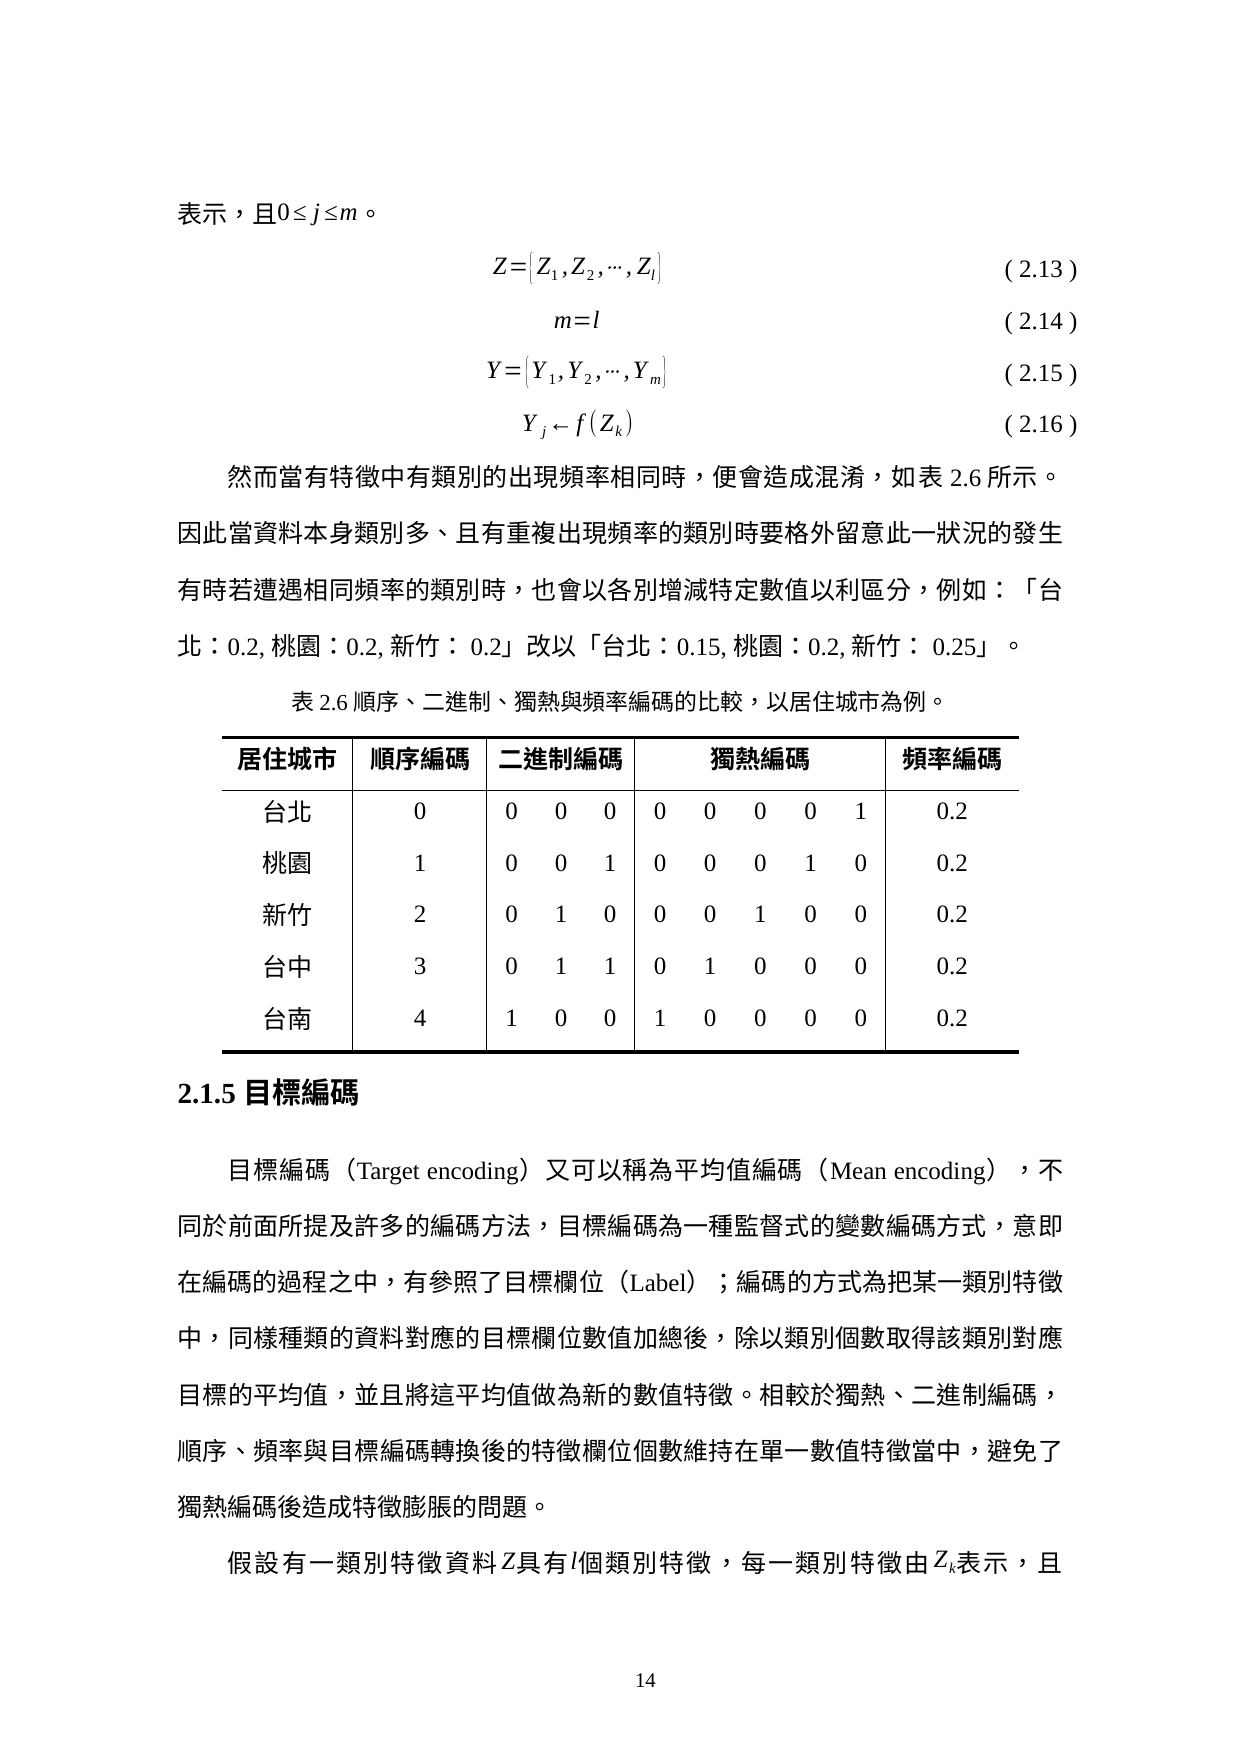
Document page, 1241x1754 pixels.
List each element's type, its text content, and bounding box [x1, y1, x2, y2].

table_cell 0 [685, 999, 735, 1050]
table_cell 0 [785, 895, 835, 947]
table_cell 0 [835, 947, 885, 998]
text 目標編碼（Target encoding）又可以稱為平均值編碼（Mean encoding），不同於前面所提及許多的編碼方法，目標編碼為一種監督式的變數編碼方式，意即在編碼的過程之中，有參照了目標欄位（Label）；編碼的方式為把某一類別特徵中，同樣種類的資料對應的目標欄位數值加總後，除以類別個數取得該類別對應目標的平均值，並且將這平均值做為新的數值特徵。相較於獨熱、二進制編碼，順序、頻率與目標編碼轉換後的特徵欄位個數維持在單一數值特徵當中，避免了獨熱編碼後造成特徵膨脹的問題。 [177, 1149, 1063, 1524]
text ( 2.16 ) [177, 405, 1063, 443]
table_cell 0 [635, 843, 685, 895]
table_cell 3 [353, 947, 486, 998]
table_cell 0 [585, 791, 634, 843]
table_header 獨熱編碼 [635, 739, 885, 790]
table_cell 0 [735, 843, 785, 895]
table_cell 1 [635, 999, 685, 1050]
text ( 2.15 ) [177, 353, 1063, 391]
table_cell 台南 [222, 999, 352, 1050]
table_cell 0 [536, 791, 585, 843]
table_cell 1 [353, 843, 486, 895]
table_cell 0 [685, 895, 735, 947]
table_cell 0 [735, 947, 785, 998]
table_cell 4 [353, 999, 486, 1050]
table_cell 0 [536, 843, 585, 895]
table_cell 0.2 [886, 947, 1018, 998]
table_cell 1 [536, 895, 585, 947]
table_header 頻率編碼 [886, 739, 1018, 790]
table_cell 0 [585, 999, 634, 1050]
table_cell 0 [835, 999, 885, 1050]
table_cell 0 [585, 895, 634, 947]
table_cell 0 [785, 999, 835, 1050]
subtitle 目標編碼 [177, 1053, 1063, 1128]
table_cell 台中 [222, 947, 352, 998]
table_cell 0.2 [886, 895, 1018, 947]
table_cell 0 [487, 947, 536, 998]
table_cell 1 [536, 947, 585, 998]
table_cell 0 [487, 843, 536, 895]
table_cell 0 [835, 843, 885, 895]
table_cell 2 [353, 895, 486, 947]
table_cell 0 [487, 895, 536, 947]
text ( 2.14 ) [177, 301, 1063, 339]
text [177, 194, 1063, 231]
table_cell 0 [536, 999, 585, 1050]
table_cell 0 [835, 895, 885, 947]
table_cell 0 [353, 791, 486, 843]
table_cell 0.2 [886, 999, 1018, 1050]
table_cell 0.2 [886, 791, 1018, 843]
table_cell 0 [735, 791, 785, 843]
table_cell 台北 [222, 791, 352, 843]
table_cell 新竹 [222, 895, 352, 947]
table_cell 0 [635, 791, 685, 843]
table_header 順序編碼 [353, 739, 486, 790]
table_cell 1 [585, 947, 634, 998]
table_cell 0 [487, 791, 536, 843]
table_cell 0 [635, 947, 685, 998]
table_cell 0 [785, 947, 835, 998]
table_cell 0 [635, 895, 685, 947]
table_header 二進制編碼 [487, 739, 634, 790]
table_cell 0 [735, 999, 785, 1050]
table_cell 1 [785, 843, 835, 895]
table_cell 1 [835, 791, 885, 843]
table_cell 0 [685, 843, 735, 895]
table_header 居住城市 [222, 739, 352, 790]
table_cell 0 [685, 791, 735, 843]
text ( 2.13 ) [177, 249, 1063, 287]
table_cell 1 [585, 843, 634, 895]
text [177, 1543, 1063, 1580]
table_cell 1 [685, 947, 735, 998]
table_cell 0 [785, 791, 835, 843]
table_cell 0.2 [886, 843, 1018, 895]
table_cell 1 [487, 999, 536, 1050]
table_cell 1 [735, 895, 785, 947]
table_cell 桃園 [222, 843, 352, 895]
